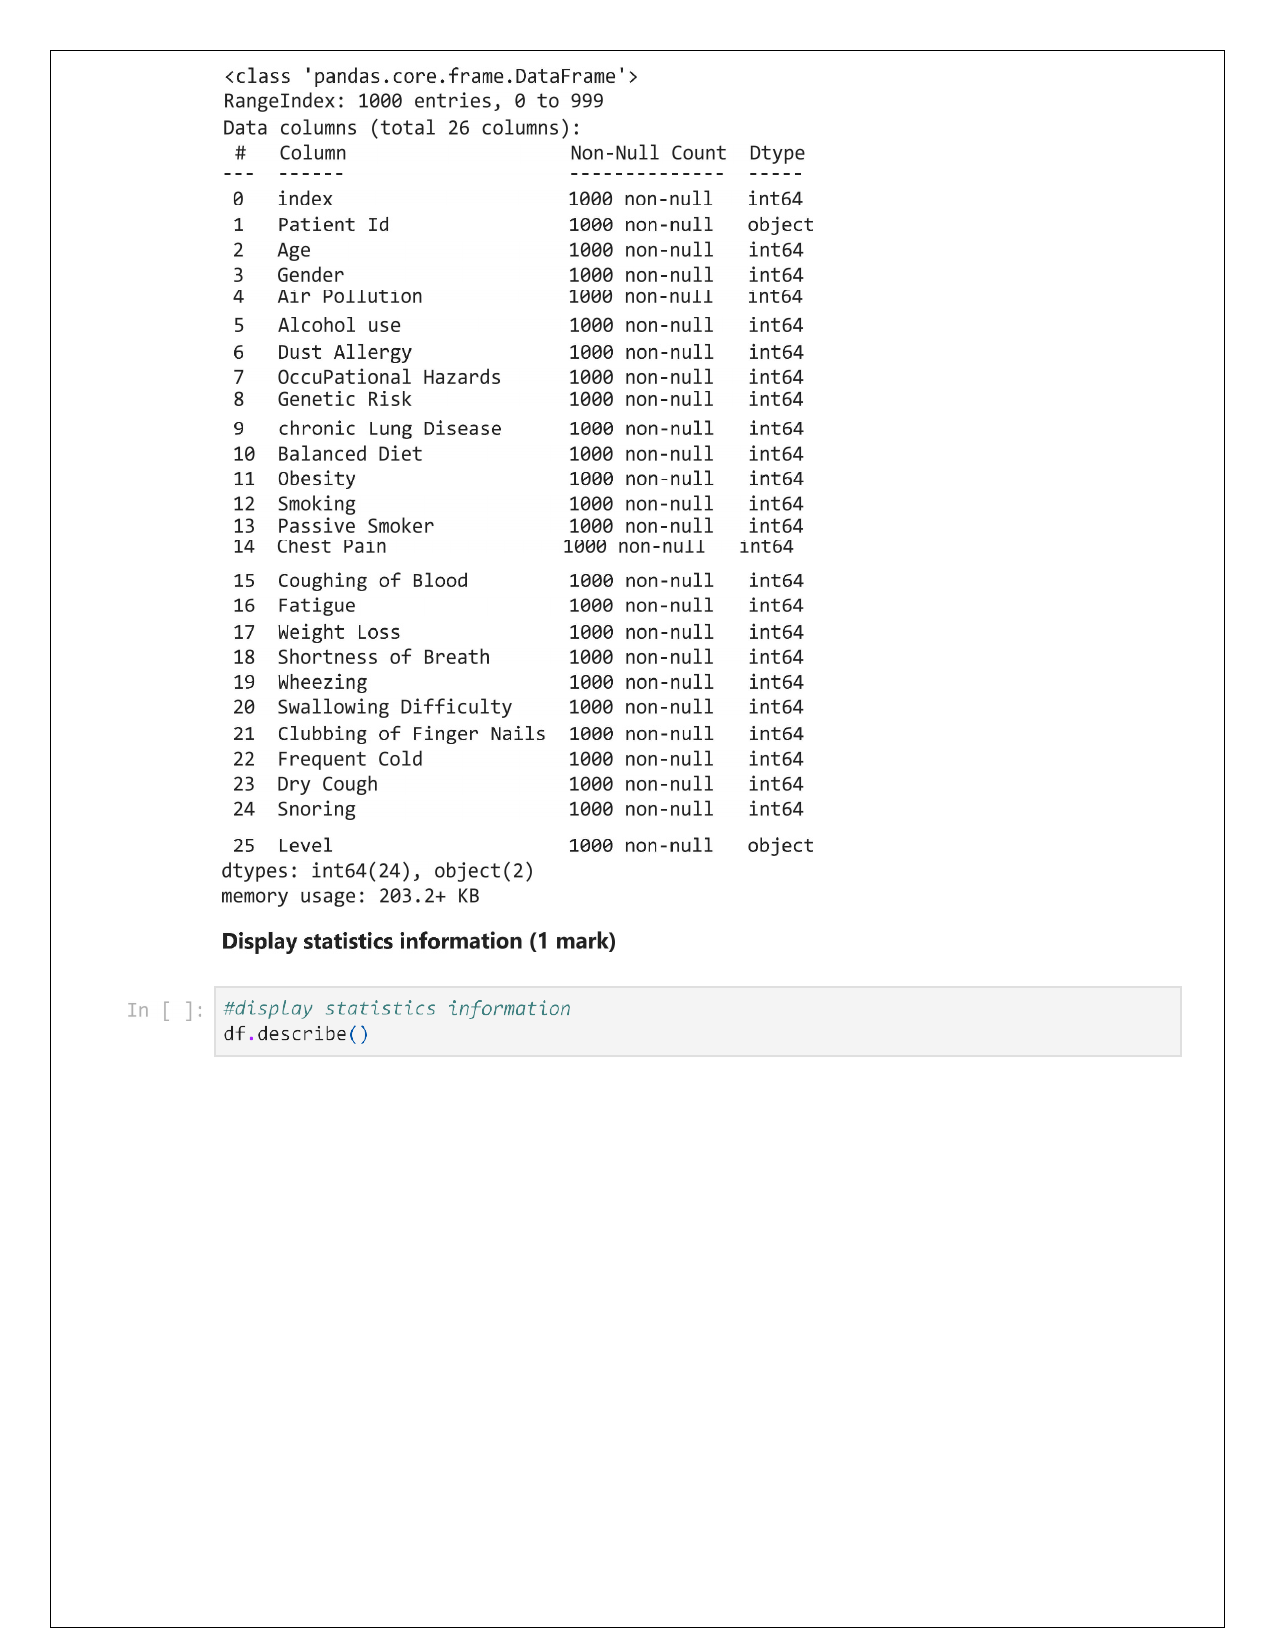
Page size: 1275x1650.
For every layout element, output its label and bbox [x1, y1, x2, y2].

picture [234, 391, 804, 406]
picture [234, 445, 804, 461]
picture [233, 290, 803, 303]
picture [234, 800, 804, 820]
picture [222, 888, 479, 907]
picture [233, 190, 803, 205]
picture [234, 750, 804, 770]
picture [234, 775, 804, 795]
picture [222, 861, 532, 882]
picture [234, 368, 804, 384]
picture [234, 623, 804, 643]
picture [234, 216, 813, 235]
picture [225, 67, 637, 87]
picture [234, 597, 804, 616]
picture [234, 266, 804, 282]
picture [450, 931, 615, 952]
picture [234, 495, 804, 515]
picture [234, 698, 804, 718]
picture [225, 92, 603, 112]
picture [234, 343, 804, 363]
picture [234, 673, 804, 693]
picture [234, 572, 804, 591]
picture [224, 118, 578, 139]
picture [234, 725, 804, 744]
picture [234, 517, 804, 533]
picture [235, 317, 804, 332]
picture [235, 144, 805, 164]
picture [223, 931, 449, 954]
picture [234, 241, 804, 261]
picture [234, 648, 804, 664]
picture [449, 1000, 570, 1019]
picture [223, 1000, 435, 1044]
picture [234, 837, 813, 856]
picture [234, 420, 804, 439]
picture [234, 470, 804, 489]
picture [128, 1001, 202, 1021]
picture [234, 540, 794, 553]
